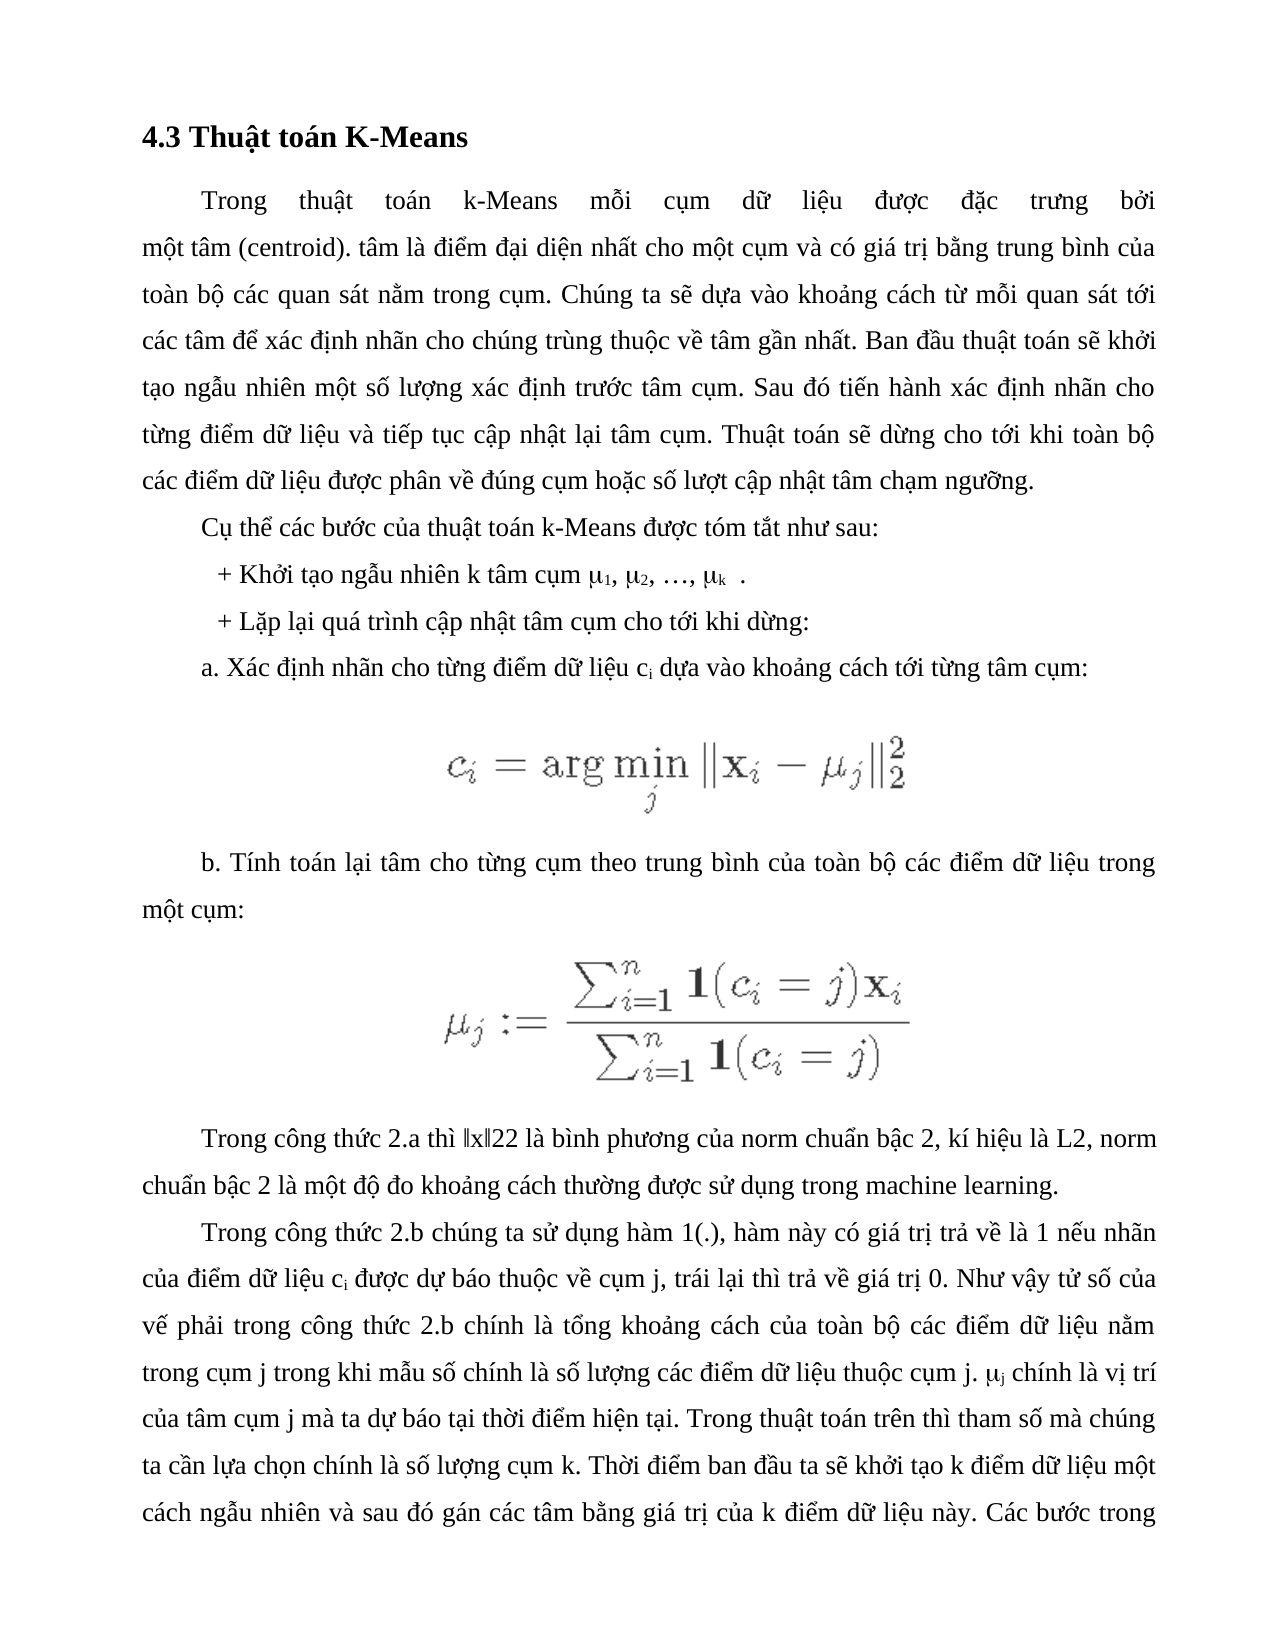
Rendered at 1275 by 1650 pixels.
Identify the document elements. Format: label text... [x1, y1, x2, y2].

picture [411, 698, 947, 831]
picture [401, 939, 957, 1107]
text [142, 1216, 1157, 1527]
text + Khởi tạo ngẫu nhiên k tâm cụm 1, 2, …, k . [217, 558, 1157, 589]
text a. Xác định nhãn cho từng điểm dữ liệu ci dựa vào khoảng cách tới từng tâm cụm: [142, 651, 1157, 682]
text b. Tính toán lại tâm cho từng cụm theo trung bình của toàn bộ các điểm dữ liệu trong một cụm: [142, 846, 1157, 924]
text + Lặp lại quá trình cập nhật tâm cụm cho tới khi dừng: [217, 605, 1157, 636]
text Trong thuật toán k-Means mỗi cụm dữ liệu được đặc trưng bởi một tâm (centroid). tâm là điểm đại diện nhất cho một cụm và có giá trị bằng trung bình của toàn bộ các quan sát nằm trong cụm. Chúng ta sẽ dựa vào khoảng cách từ mỗi quan sát tới các tâm để xác định nhãn cho chúng trùng thuộc về tâm gần nhất. Ban đầu thuật toán sẽ khởi tạo ngẫu nhiên một số lượng xác định trước tâm cụm. Sau đó tiến hành xác định nhãn cho từng điểm dữ liệu và tiếp tục cập nhật lại tâm cụm. Thuật toán sẽ dừng cho tới khi toàn bộ các điểm dữ liệu được phân về đúng cụm hoặc số lượt cập nhật tâm chạm ngưỡng. [142, 184, 1157, 496]
text Trong công thức 2.a thì ‖x‖22 là bình phương của norm chuẩn bậc 2, kí hiệu là L2, norm chuẩn bậc 2 là một độ đo khoảng cách thường được sử dụng trong machine learning. [142, 1122, 1157, 1200]
subtitle 4.3 Thuật toán K-Means [142, 118, 1157, 154]
text Cụ thể các bước của thuật toán k-Means được tóm tắt như sau: [142, 511, 1157, 542]
